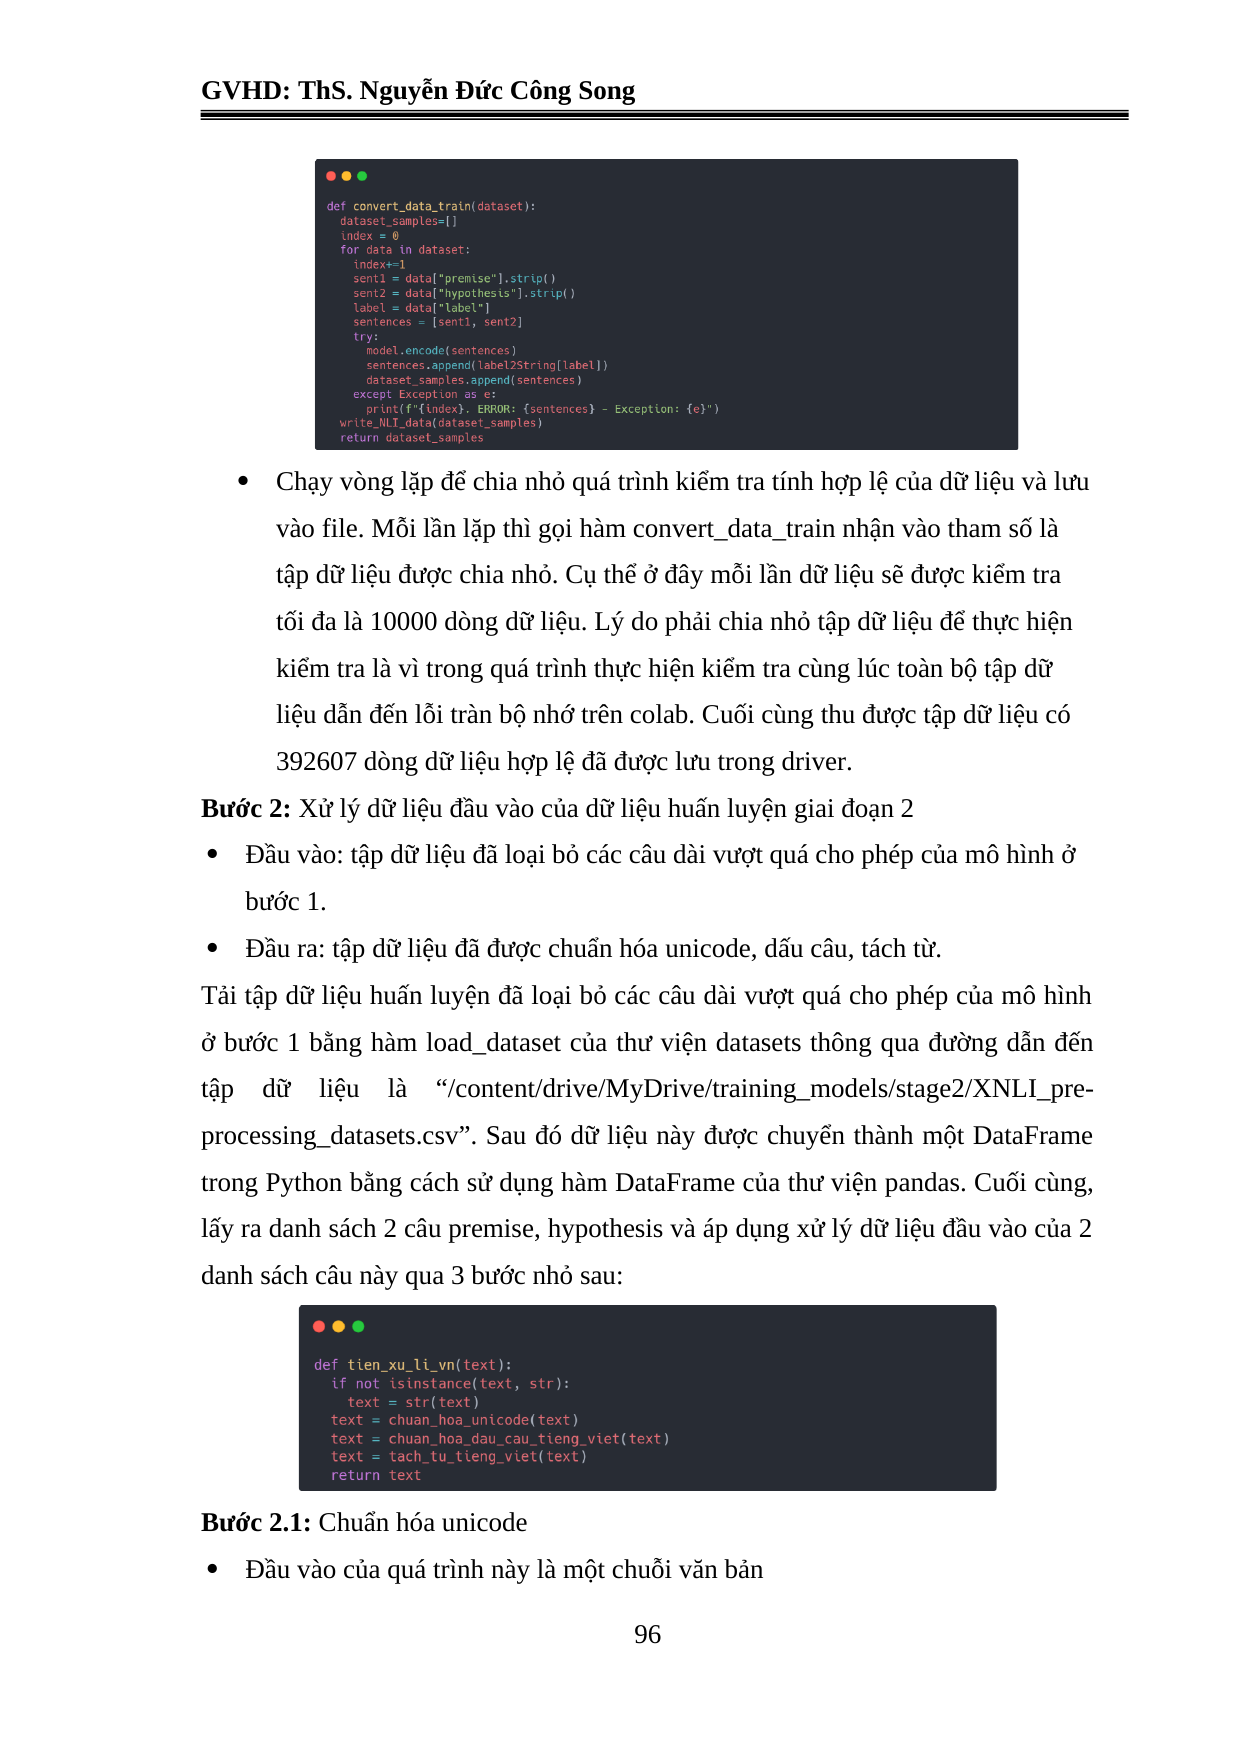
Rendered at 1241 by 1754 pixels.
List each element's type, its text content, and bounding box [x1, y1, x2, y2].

list Đầu ra: tập dữ liệu đã được chuẩn hóa unicode, dấu câu, tách từ. [208, 932, 1094, 963]
list Đầu vào: tập dữ liệu đã loại bỏ các câu dài vượt quá cho phép của mô hình ở bước 1. [208, 839, 1094, 917]
text Bước 2: Xử lý dữ liệu đầu vào của dữ liệu huấn luyện giai đoạn 2 [201, 792, 1094, 823]
picture [298, 1305, 997, 1491]
text Tải tập dữ liệu huấn luyện đã loại bỏ các câu dài vượt quá cho phép của mô hình ở bước 1 bằng hàm load_dataset của thư viện datasets thông qua đường dẫn đến tập dữ liệu là “/content/drive/MyDrive/training_models/stage2/XNLI_pre-processing_datasets.csv”. Sau đó dữ liệu này được chuyển thành một DataFrame trong Python bằng cách sử dụng hàm DataFrame của thư viện pandas. Cuối cùng, lấy ra danh sách 2 câu premise, hypothesis và áp dụng xử lý dữ liệu đầu vào của 2 danh sách câu này qua 3 bước nhỏ sau: [201, 979, 1094, 1290]
list Chạy vòng lặp để chia nhỏ quá trình kiểm tra tính hợp lệ của dữ liệu và lưu vào file. Mỗi lần lặp thì gọi hàm convert_data_train nhận vào tham số là tập dữ liệu được chia nhỏ. Cụ thể ở đây mỗi lần dữ liệu sẽ được kiểm tra tối đa là 10000 dòng dữ liệu. Lý do phải chia nhỏ tập dữ liệu để thực hiện kiểm tra là vì trong quá trình thực hiện kiểm tra cùng lúc toàn bộ tập dữ liệu dẫn đến lỗi tràn bộ nhớ trên colab. Cuối cùng thu được tập dữ liệu có 392607 dòng dữ liệu hợp lệ đã được lưu trong driver. [238, 465, 1094, 776]
picture [314, 159, 1019, 450]
text Bước 2.1: Chuẩn hóa unicode [201, 1506, 1094, 1537]
list Đầu vào của quá trình này là một chuỗi văn bản [208, 1553, 1094, 1584]
